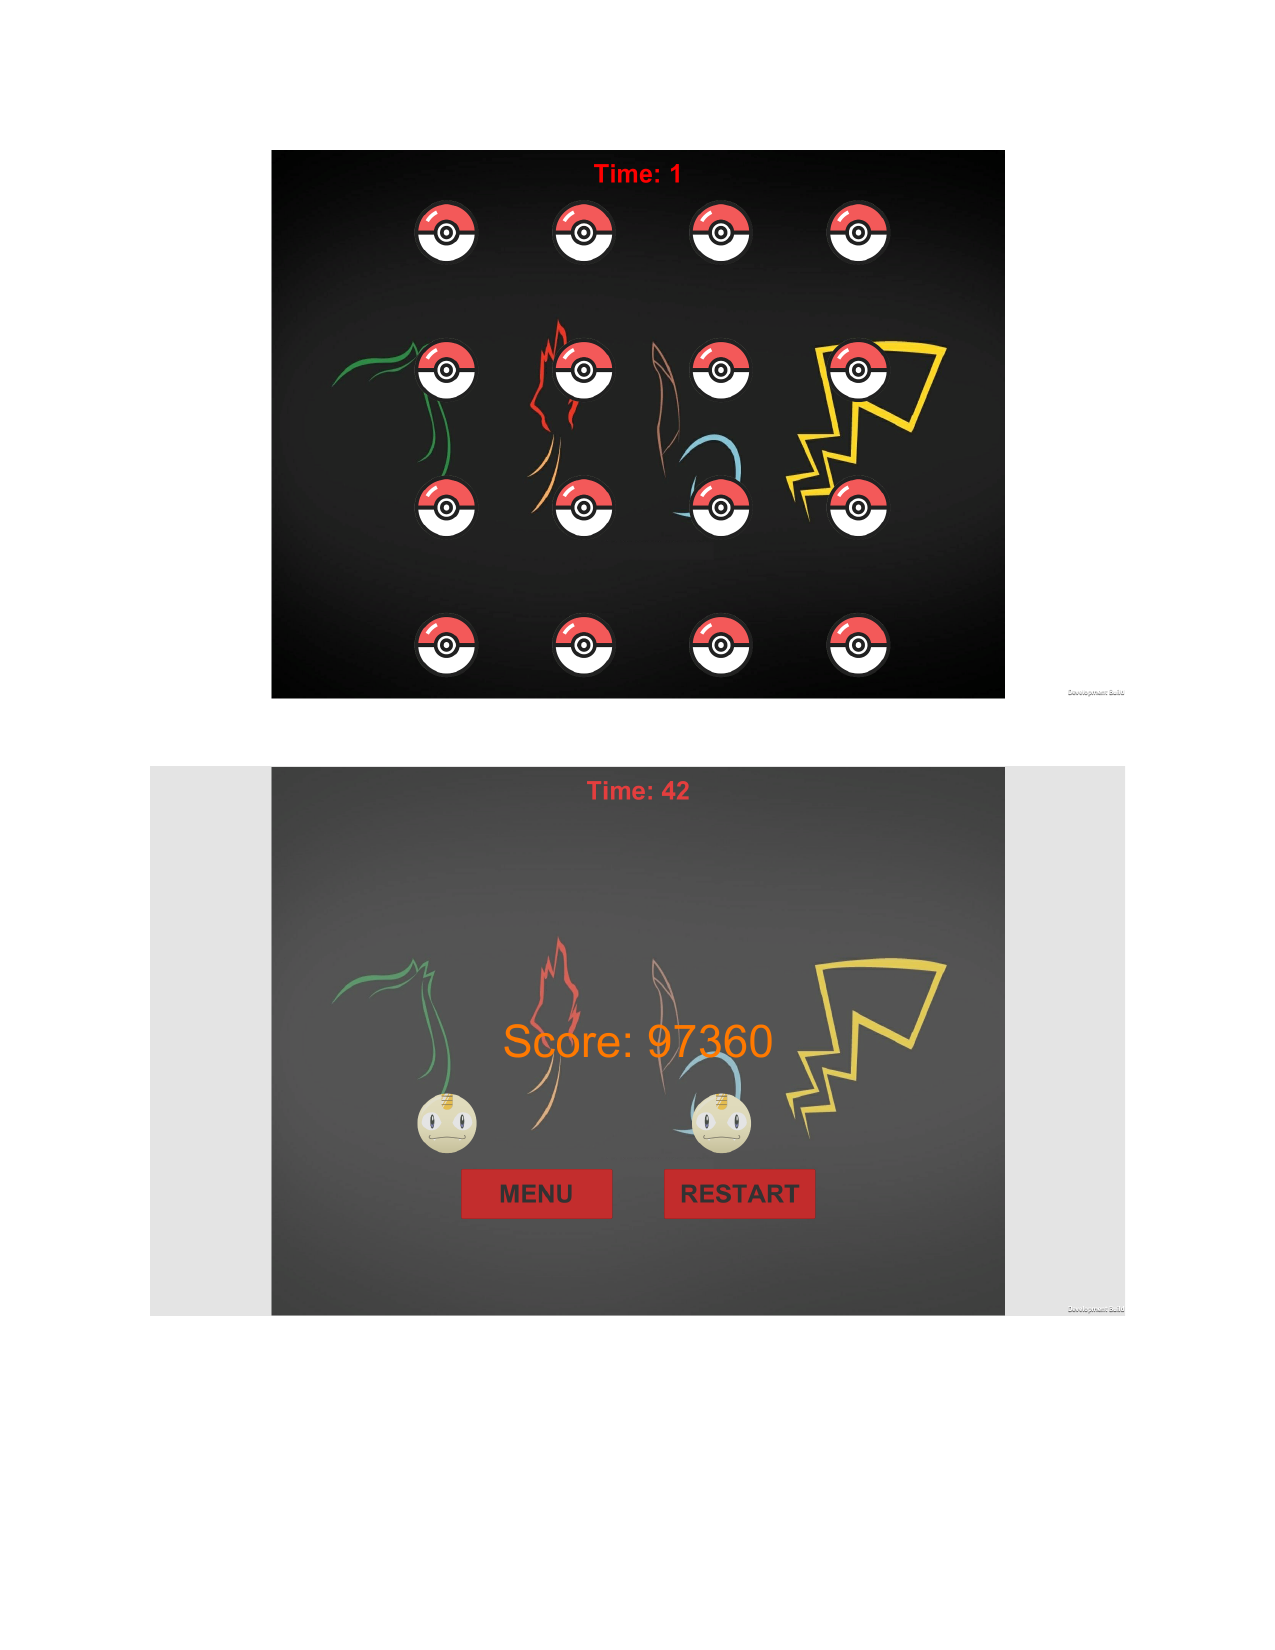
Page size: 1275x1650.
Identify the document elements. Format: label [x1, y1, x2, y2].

picture [150, 766, 1125, 1316]
picture [150, 150, 1125, 699]
